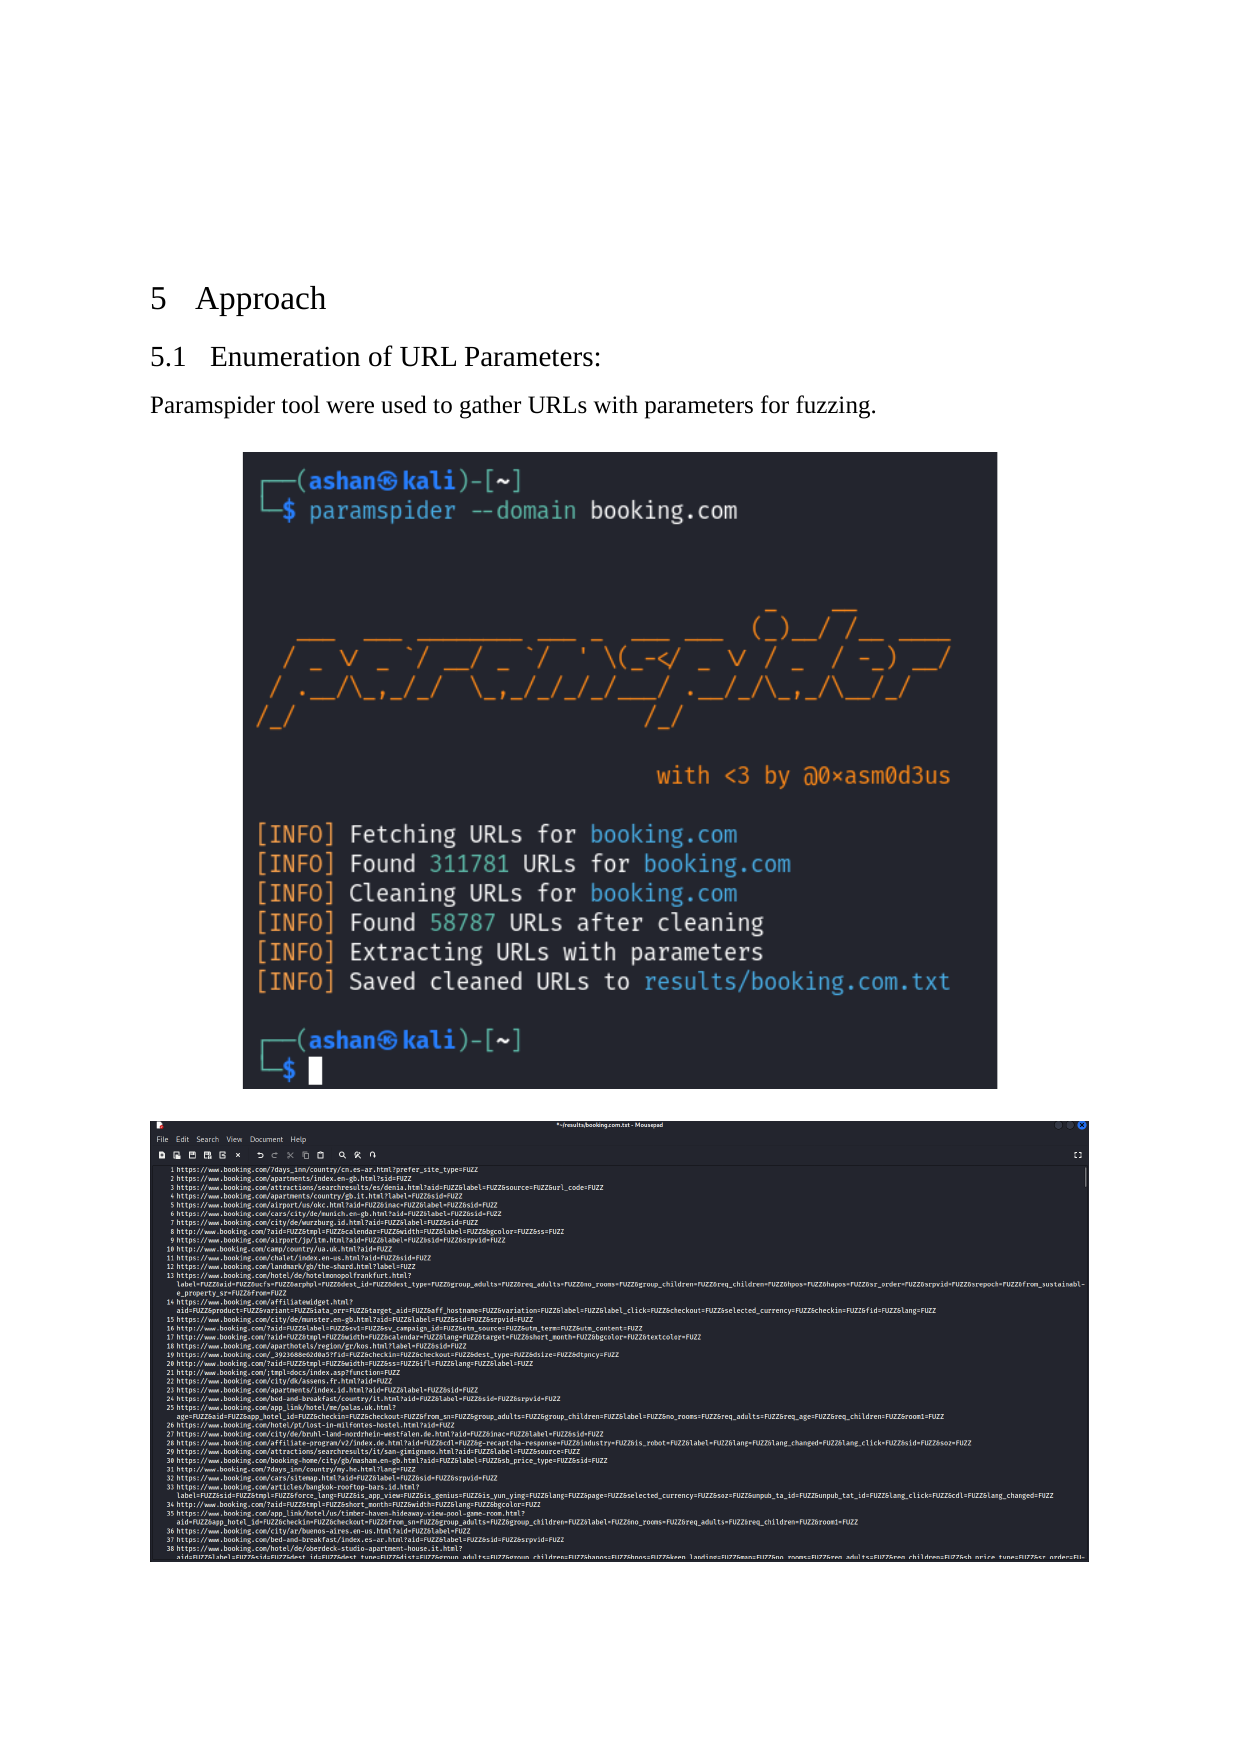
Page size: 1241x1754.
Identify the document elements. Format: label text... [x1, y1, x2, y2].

text Paramspider tool were used to gather URLs with parameters for fuzzing. [150, 390, 1090, 419]
subtitle Approach [150, 278, 1090, 316]
picture [150, 1121, 1089, 1562]
subtitle Enumeration of URL Parameters: [150, 339, 1090, 373]
picture [242, 452, 998, 1089]
